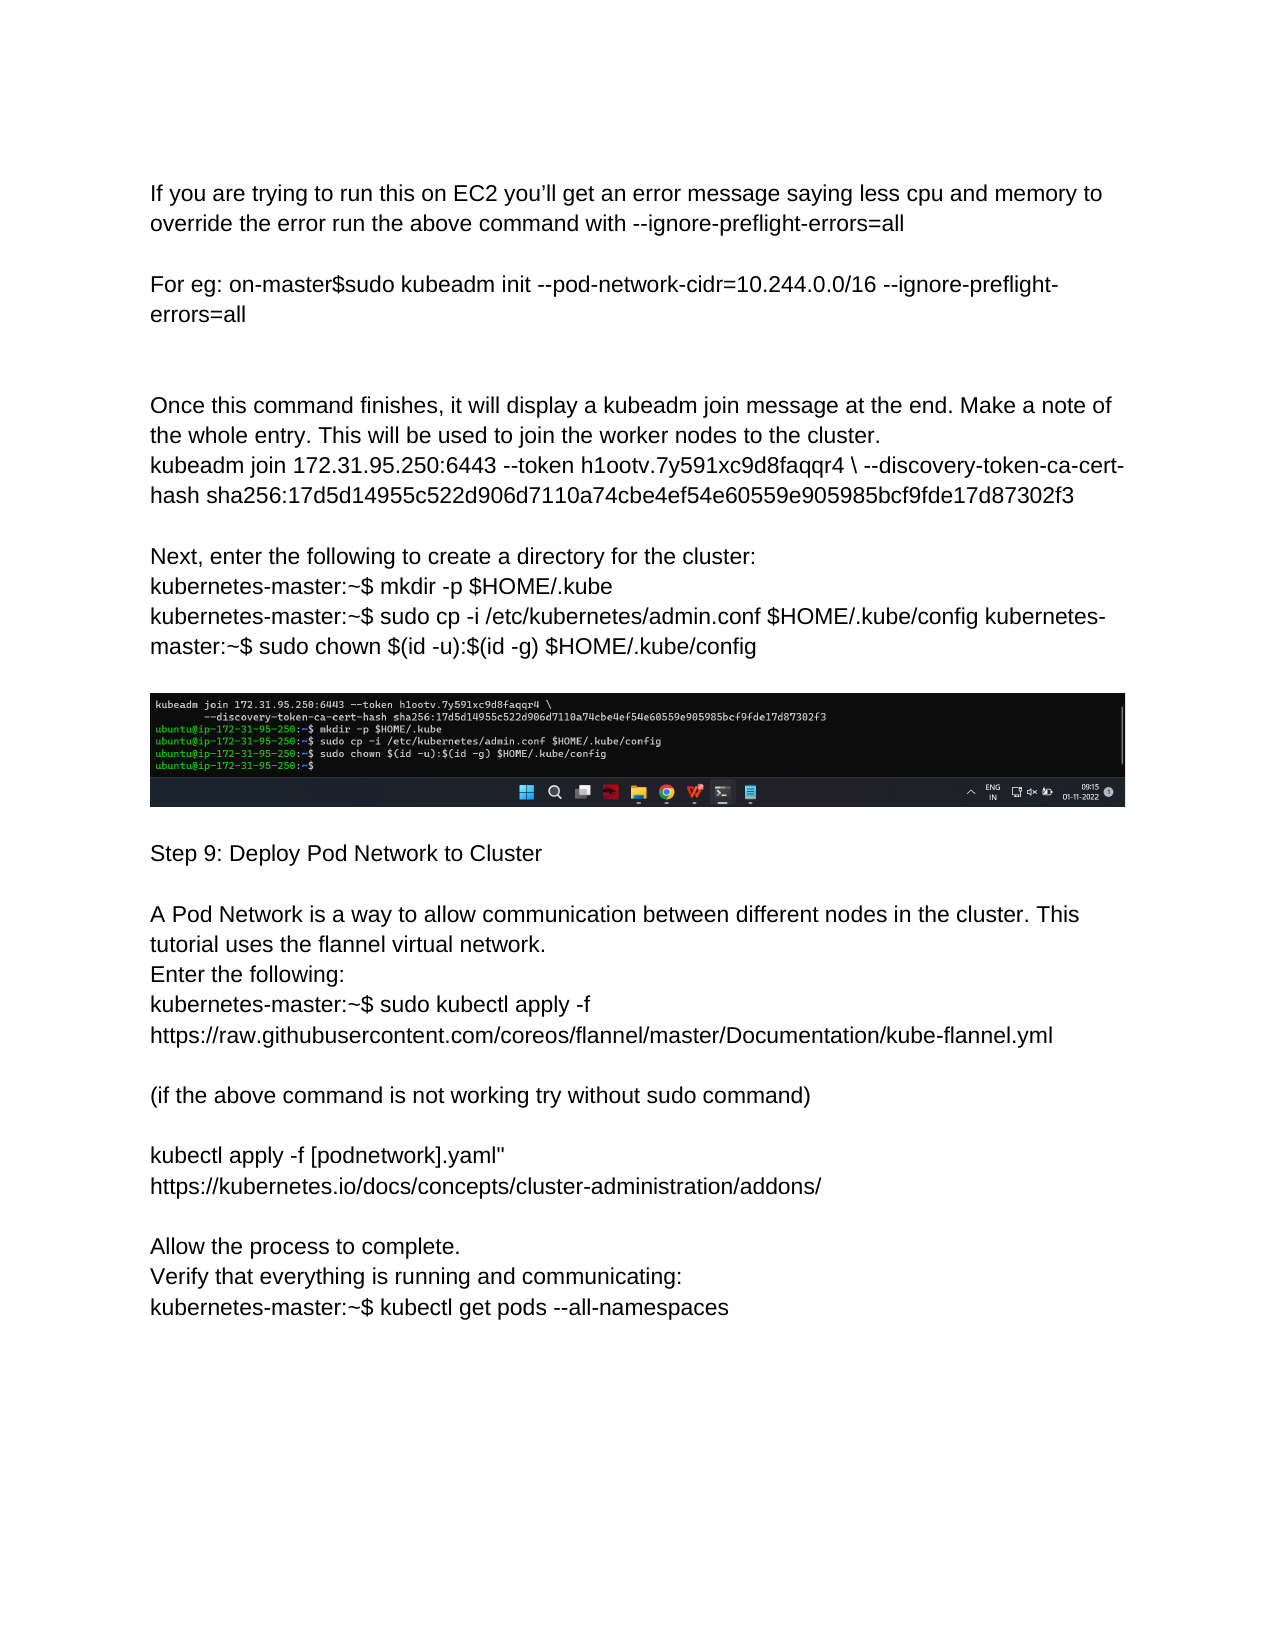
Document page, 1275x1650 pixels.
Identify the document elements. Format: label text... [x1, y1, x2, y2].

text Once this command finishes, it will display a kubeadm join message at the end. Make a note of the whole entry. This will be used to join the worker nodes to the cluster. [150, 392, 1125, 448]
text If you are trying to run this on EC2 you’ll get an error message saying less cpu and memory to override the error run the above command with --ignore-preflight-errors=all [150, 180, 1125, 237]
text A Pod Network is a way to allow communication between different nodes in the cluster. This tutorial uses the flannel virtual network. [150, 901, 1125, 957]
text kubernetes-master:~$ mkdir -p $HOME/.kube [150, 573, 1125, 599]
text kubernetes-master:~$ sudo cp -i /etc/kubernetes/admin.conf $HOME/.kube/config kubernetes-master:~$ sudo chown $(id -u):$(id -g) $HOME/.kube/config [150, 603, 1125, 660]
text Step 9: Deploy Pod Network to Cluster [150, 840, 1125, 867]
text kubeadm join 172.31.95.250:6443 --token h1ootv.7y591xc9d8faqqr4 \ --discovery-token-ca-cert-hash sha256:17d5d14955c522d906d7110a74cbe4ef54e60559e905985bcf9fde17d87302f3 [150, 452, 1125, 509]
text kubernetes-master:~$ kubectl get pods --all-namespaces [150, 1293, 1125, 1320]
text kubectl apply -f [podnetwork].yaml" [150, 1142, 1125, 1169]
text https://kubernetes.io/docs/concepts/cluster-administration/addons/ [150, 1173, 1125, 1199]
text Verify that everything is running and communicating: [150, 1263, 1125, 1289]
text Next, enter the following to create a directory for the cluster: [150, 543, 1125, 569]
text Enter the following: [150, 961, 1125, 987]
text (if the above command is not working try without sudo command) [150, 1082, 1125, 1108]
text kubernetes-master:~$ sudo kubectl apply -f https://raw.githubusercontent.com/coreos/flannel/master/Documentation/kube-flannel.yml [150, 991, 1125, 1048]
picture [150, 693, 1125, 807]
text Allow the process to complete. [150, 1233, 1125, 1259]
text For eg: on-master$sudo kubeadm init --pod-network-cidr=10.244.0.0/16 --ignore-preflight-errors=all [150, 271, 1125, 327]
